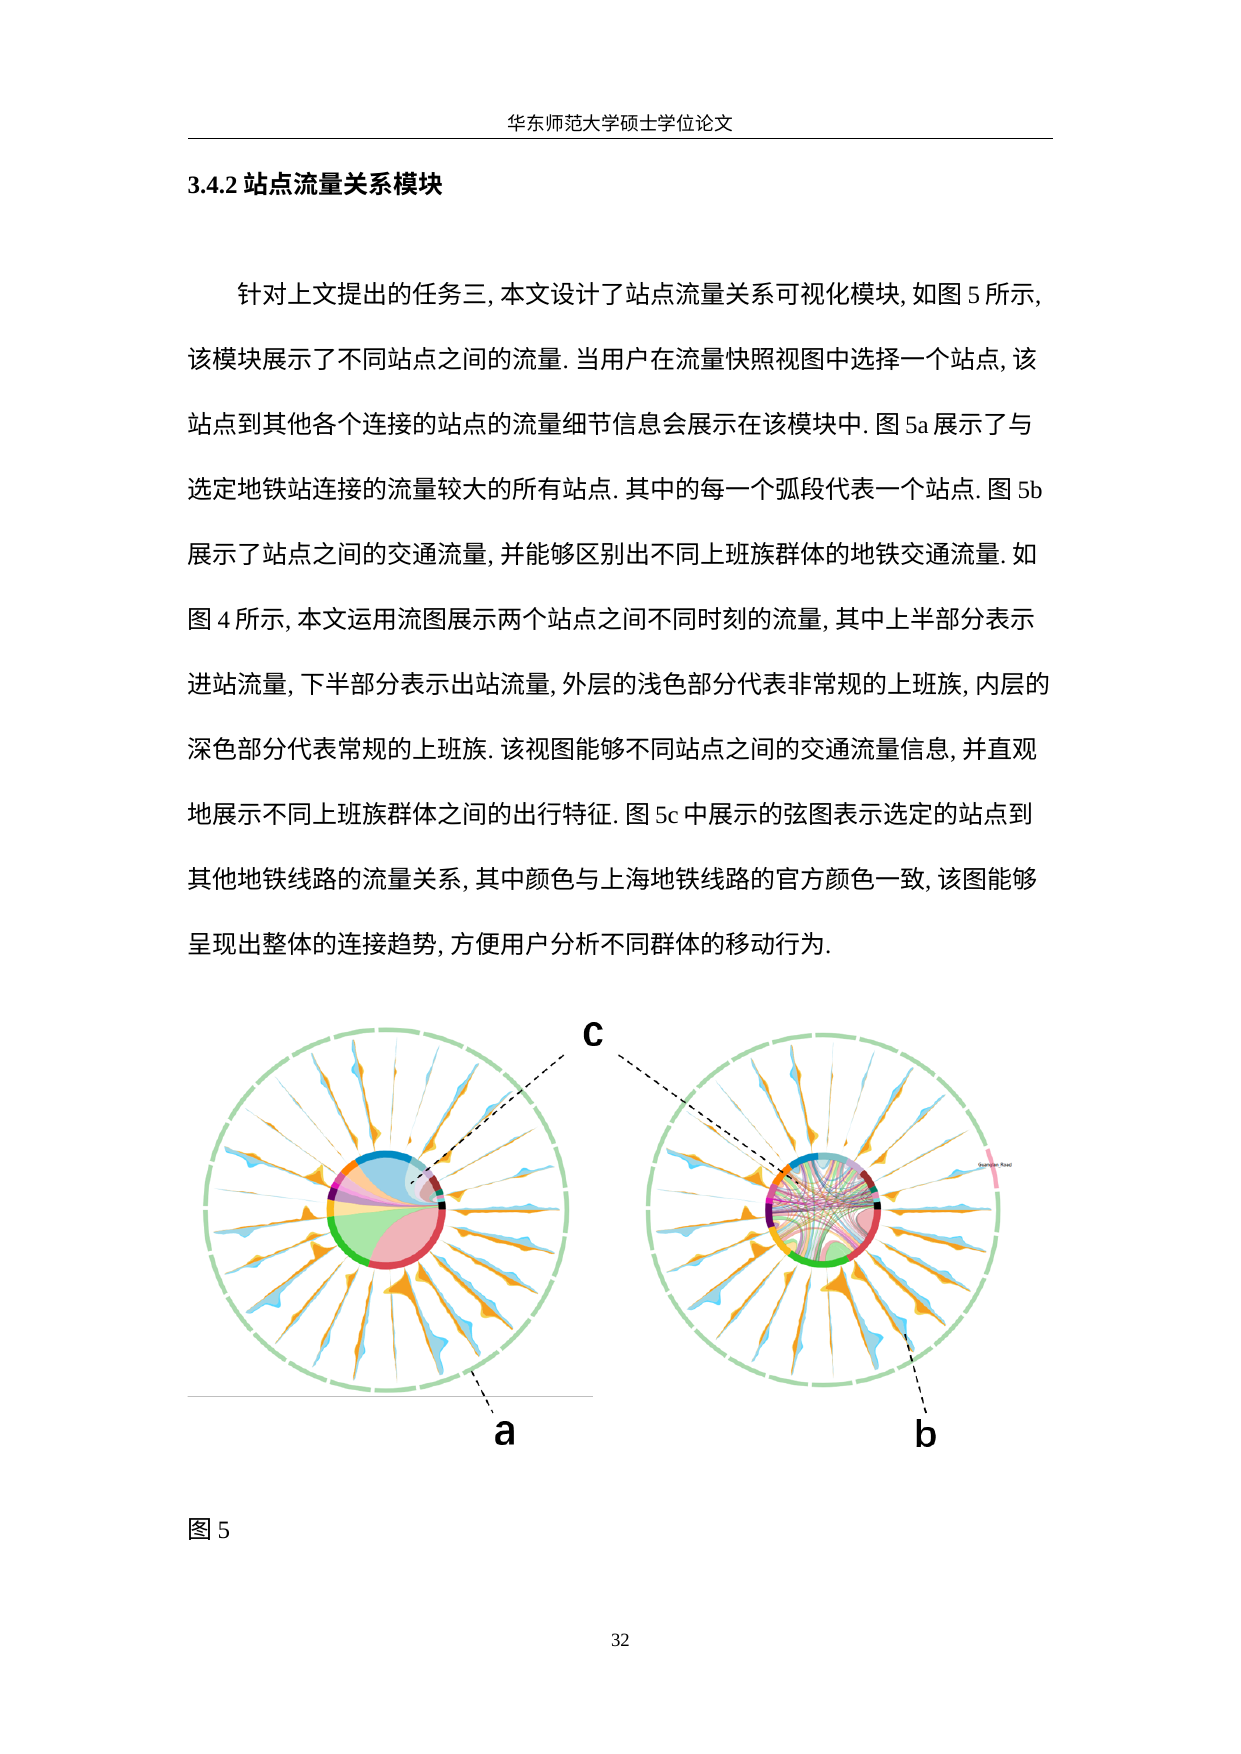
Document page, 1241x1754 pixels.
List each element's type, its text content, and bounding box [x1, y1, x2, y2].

text 图5 [187, 1495, 1053, 1560]
picture [187, 987, 1035, 1483]
text 针对上文提出的任务三, 本文设计了站点流量关系可视化模块, 如图5所示, 该模块展示了不同站点之间的流量. 当用户在流量快照视图中选择一个站点, 该站点到其他各个连接的站点的流量细节信息会展示在该模块中. 图5a展示了与选定地铁站连接的流量较大的所有站点. 其中的每一个弧段代表一个站点. 图5b展示了站点之间的交通流量, 并能够区别出不同上班族群体的地铁交通流量. 如图4所示, 本文运用流图展示两个站点之间不同时刻的流量, 其中上半部分表示进站流量, 下半部分表示出站流量, 外层的浅色部分代表非常规的上班族, 内层的深色部分代表常规的上班族. 该视图能够不同站点之间的交通流量信息, 并直观地展示不同上班族群体之间的出行特征. 图5c中展示的弦图表示选定的站点到其他地铁线路的流量关系, 其中颜色与上海地铁线路的官方颜色一致, 该图能够呈现出整体的连接趋势, 方便用户分析不同群体的移动行为. [187, 260, 1053, 975]
text 3.4.2 站点流量关系模块 [187, 150, 1053, 215]
